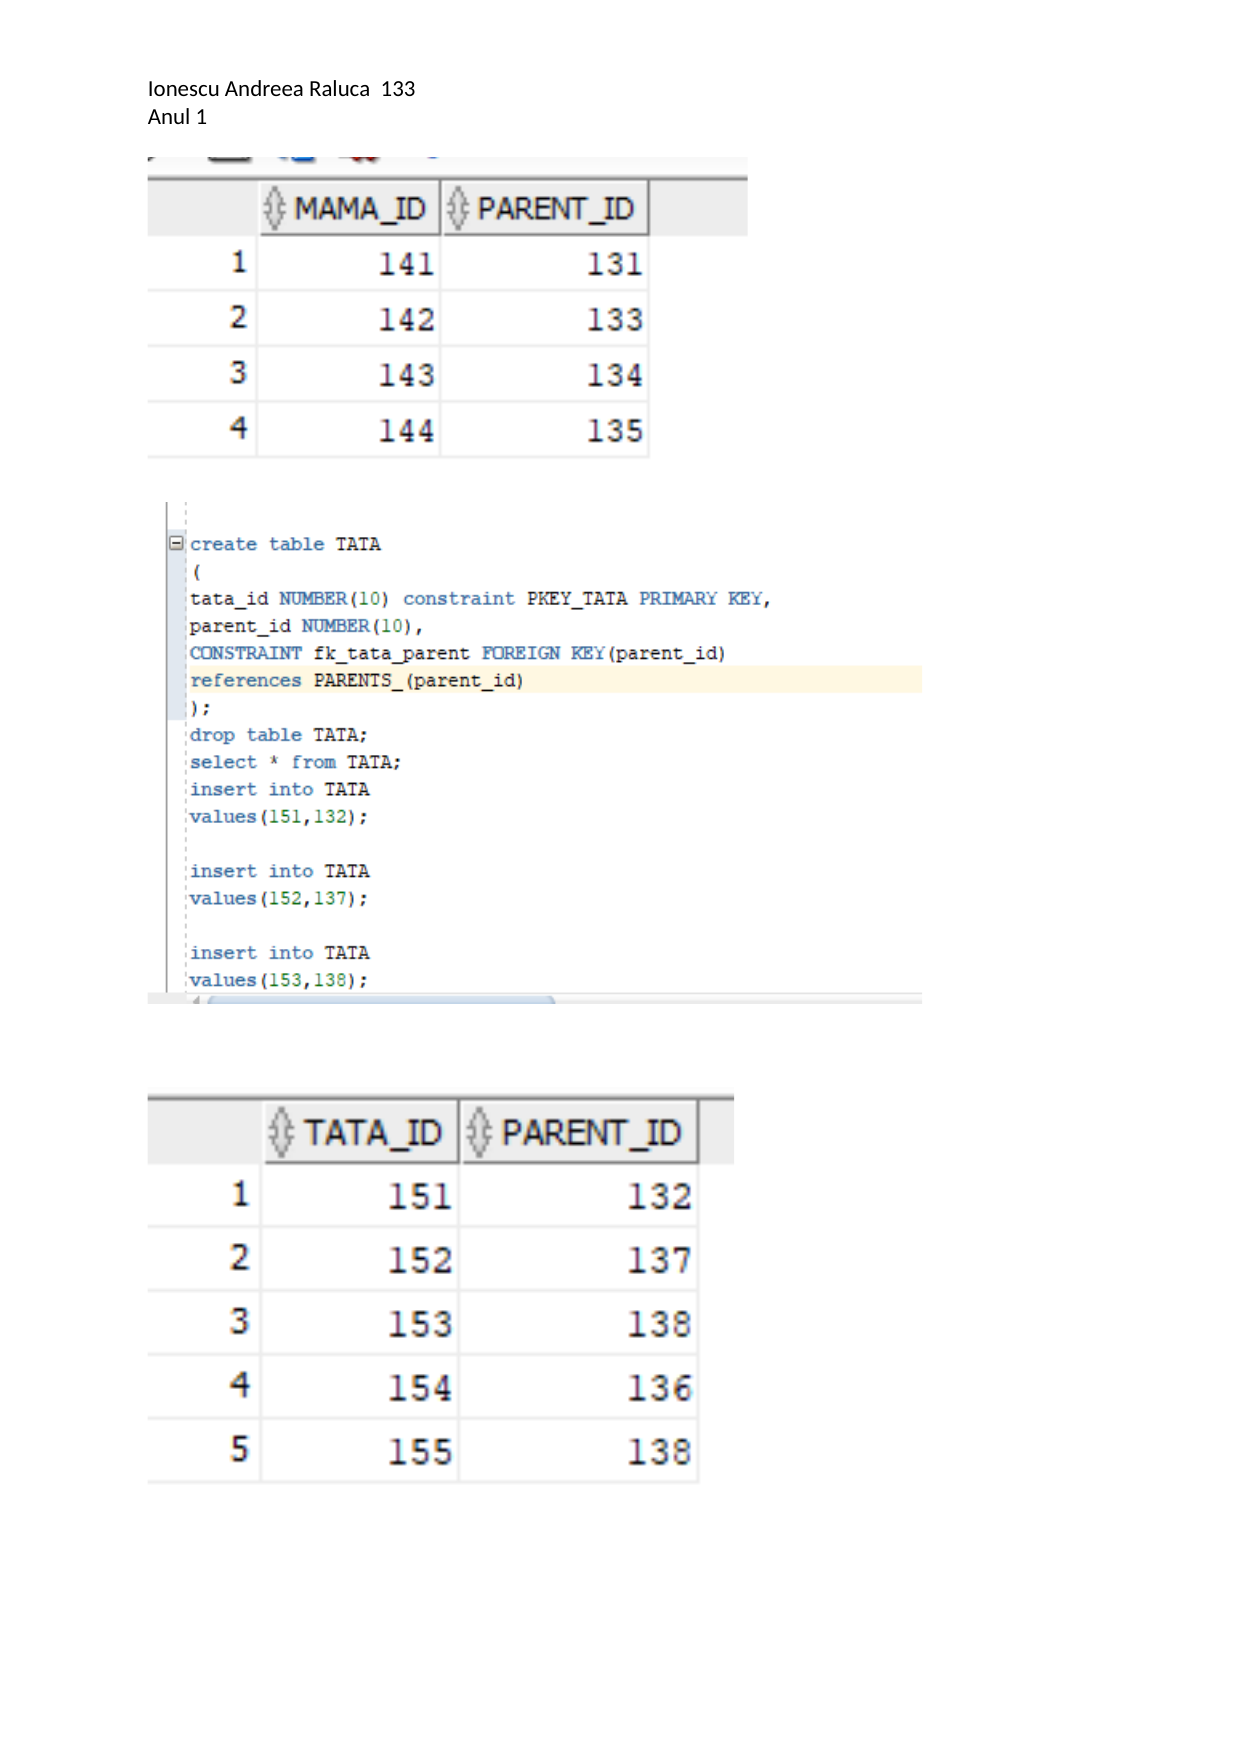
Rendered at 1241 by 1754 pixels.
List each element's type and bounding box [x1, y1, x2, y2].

picture [147, 502, 923, 1004]
picture [147, 157, 748, 499]
picture [147, 1087, 735, 1510]
